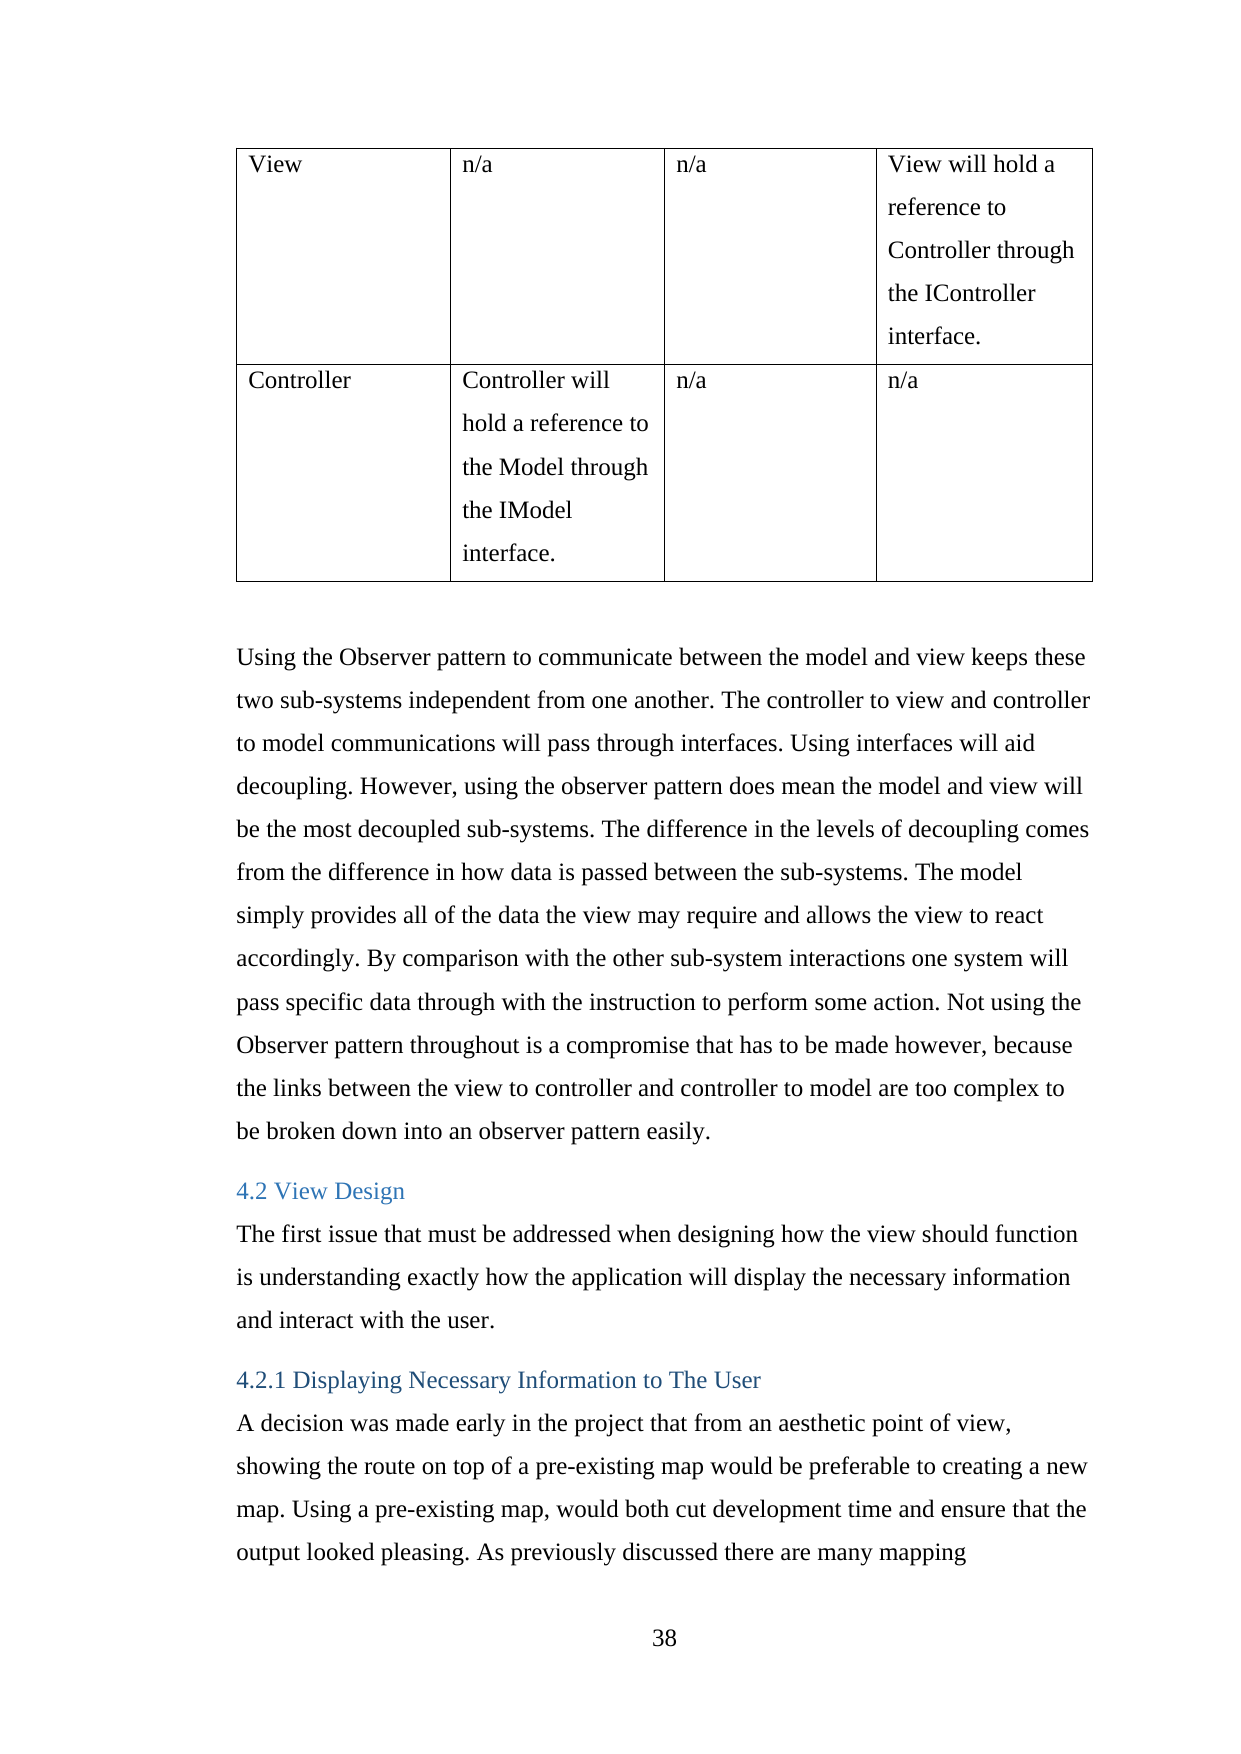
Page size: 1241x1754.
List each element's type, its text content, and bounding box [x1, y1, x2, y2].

table_cell n/a [665, 149, 876, 364]
table_cell n/a [877, 365, 1092, 581]
table_cell View will hold a reference to Controller through the IController interface. [877, 149, 1092, 364]
table_cell View [237, 149, 450, 364]
table_cell Controller will hold a reference to the Model through the IModel interface. [451, 365, 664, 581]
table_cell n/a [665, 365, 876, 581]
table_cell n/a [451, 149, 664, 364]
subtitle 4.2 View Design [236, 1176, 1092, 1204]
subtitle 4.2.1 Displaying Necessary Information to The User [236, 1365, 1092, 1394]
text Using the Observer pattern to communicate between the model and view keeps these two sub-systems independent from one another. The controller to view and controller to model communications will pass through interfaces. Using interfaces will aid decoupling. However, using the observer pattern does mean the model and view will be the most decoupled sub-systems. The difference in the levels of decoupling comes from the difference in how data is passed between the sub-systems. The model simply provides all of the data the view may require and allows the view to react accordingly. By comparison with the other sub-system interactions one system will pass specific data through with the instruction to perform some action. Not using the Observer pattern throughout is a compromise that has to be made however, because the links between the view to controller and controller to model are too complex to be broken down into an observer pattern easily. [236, 642, 1092, 1145]
table_cell Controller [237, 365, 450, 581]
text The first issue that must be addressed when designing how the view should function is understanding exactly how the application will display the necessary information and interact with the user. [236, 1219, 1092, 1334]
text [236, 1408, 1092, 1566]
